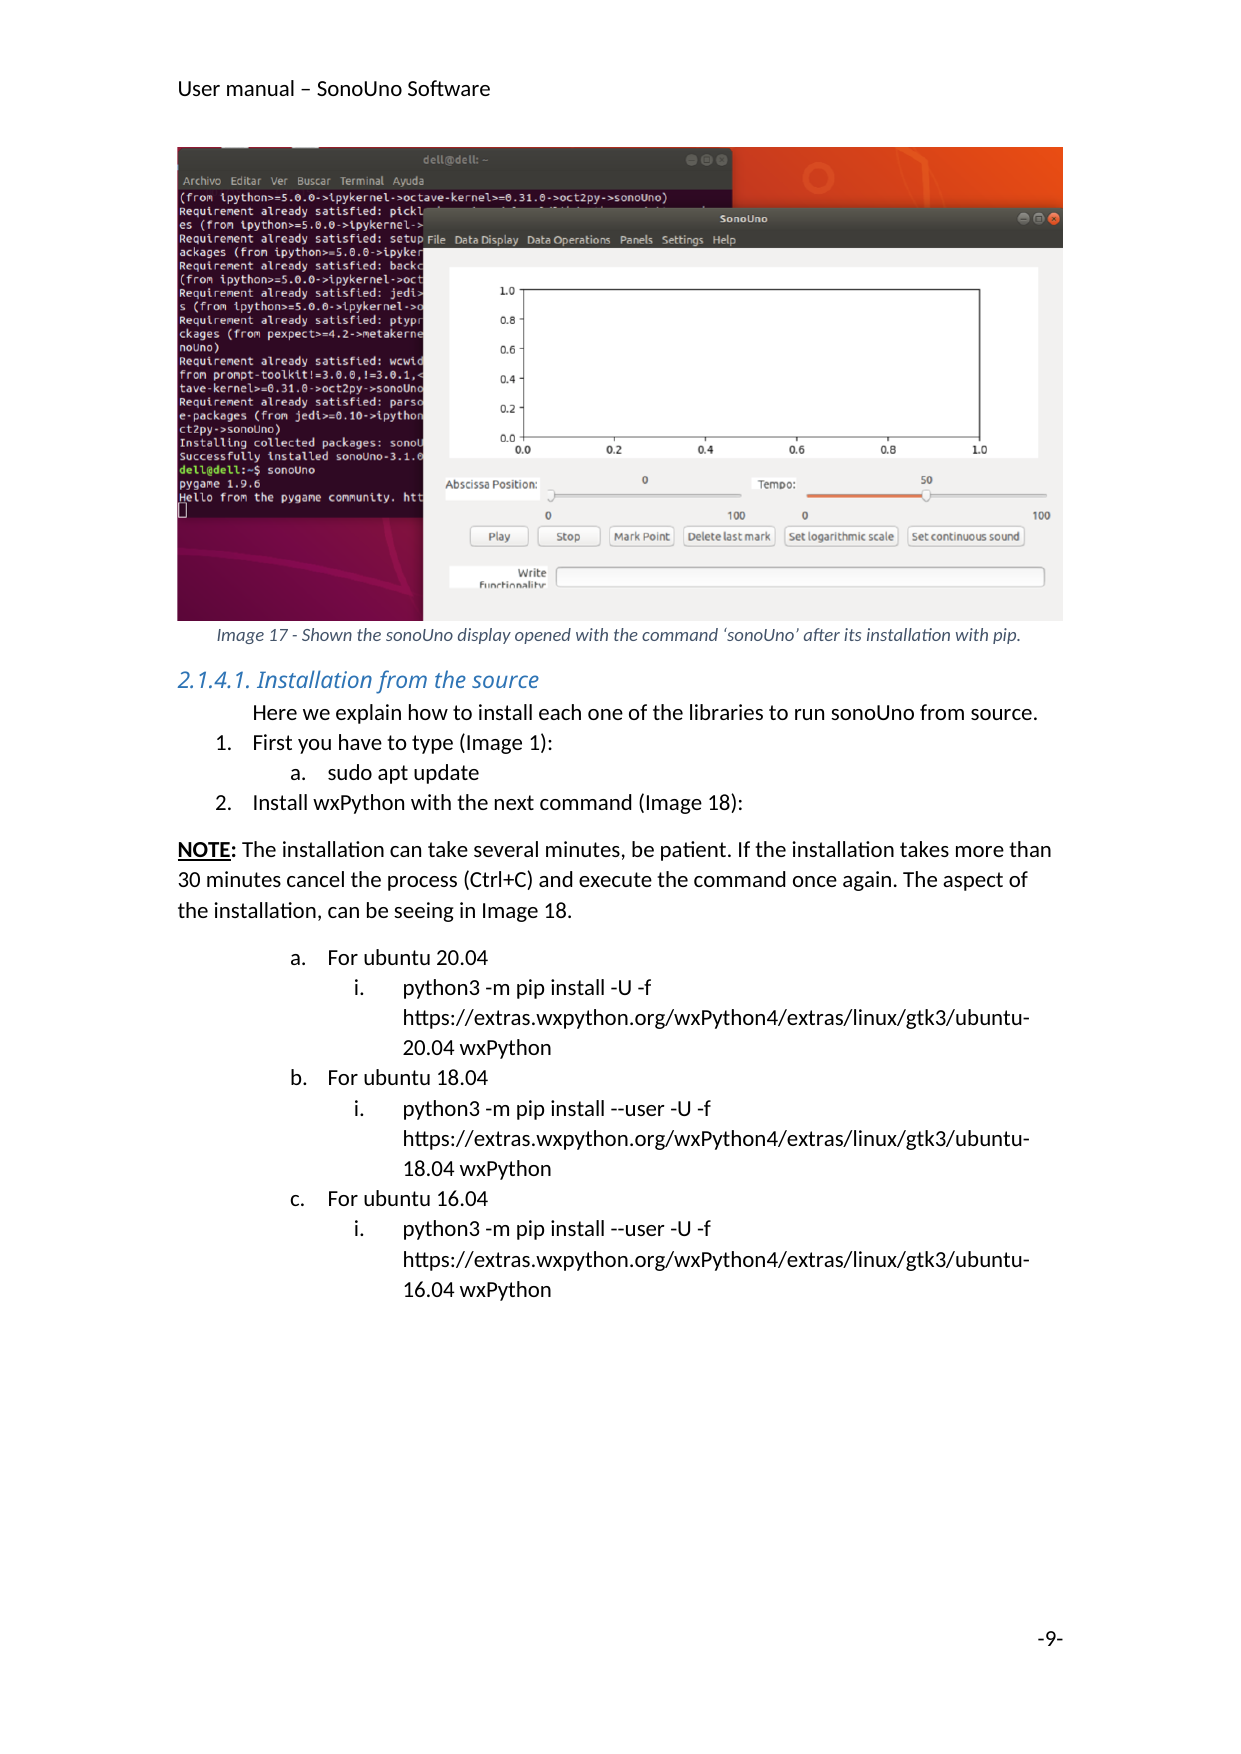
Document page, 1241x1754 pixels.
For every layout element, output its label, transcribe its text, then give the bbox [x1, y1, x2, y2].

list For ubuntu 20.04 [290, 943, 1063, 971]
list sudo apt update [290, 758, 1063, 786]
list Install wxPython with the next command (Image 18): [215, 788, 1063, 816]
list python3 -m pip install -U -f https://extras.wxpython.org/wxPython4/extras/linux/gtk3/ubuntu-20.04 wxPython [365, 973, 1063, 1061]
text Here we explain how to install each one of the libraries to run sonoUno from source. [177, 698, 1063, 726]
list python3 -m pip install --user -U -f https://extras.wxpython.org/wxPython4/extras/linux/gtk3/ubuntu-16.04 wxPython [365, 1214, 1063, 1303]
list First you have to type (Image 1): [215, 728, 1063, 756]
text Image 17 - Shown the sonoUno display opened with the command ‘sonoUno’ after its installation with pip. [177, 623, 1063, 646]
list For ubuntu 18.04 [290, 1063, 1063, 1091]
picture [177, 147, 1063, 621]
text NOTE: The installation can take several minutes, be patient. If the installation takes more than 30 minutes cancel the process (Ctrl+C) and execute the command once again. The aspect of the installation, can be seeing in Image 18. [177, 835, 1063, 924]
subtitle 2.1.4.1. Installation from the source [177, 664, 1063, 695]
list python3 -m pip install --user -U -f https://extras.wxpython.org/wxPython4/extras/linux/gtk3/ubuntu-18.04 wxPython [365, 1094, 1063, 1182]
list For ubuntu 16.04 [290, 1184, 1063, 1212]
